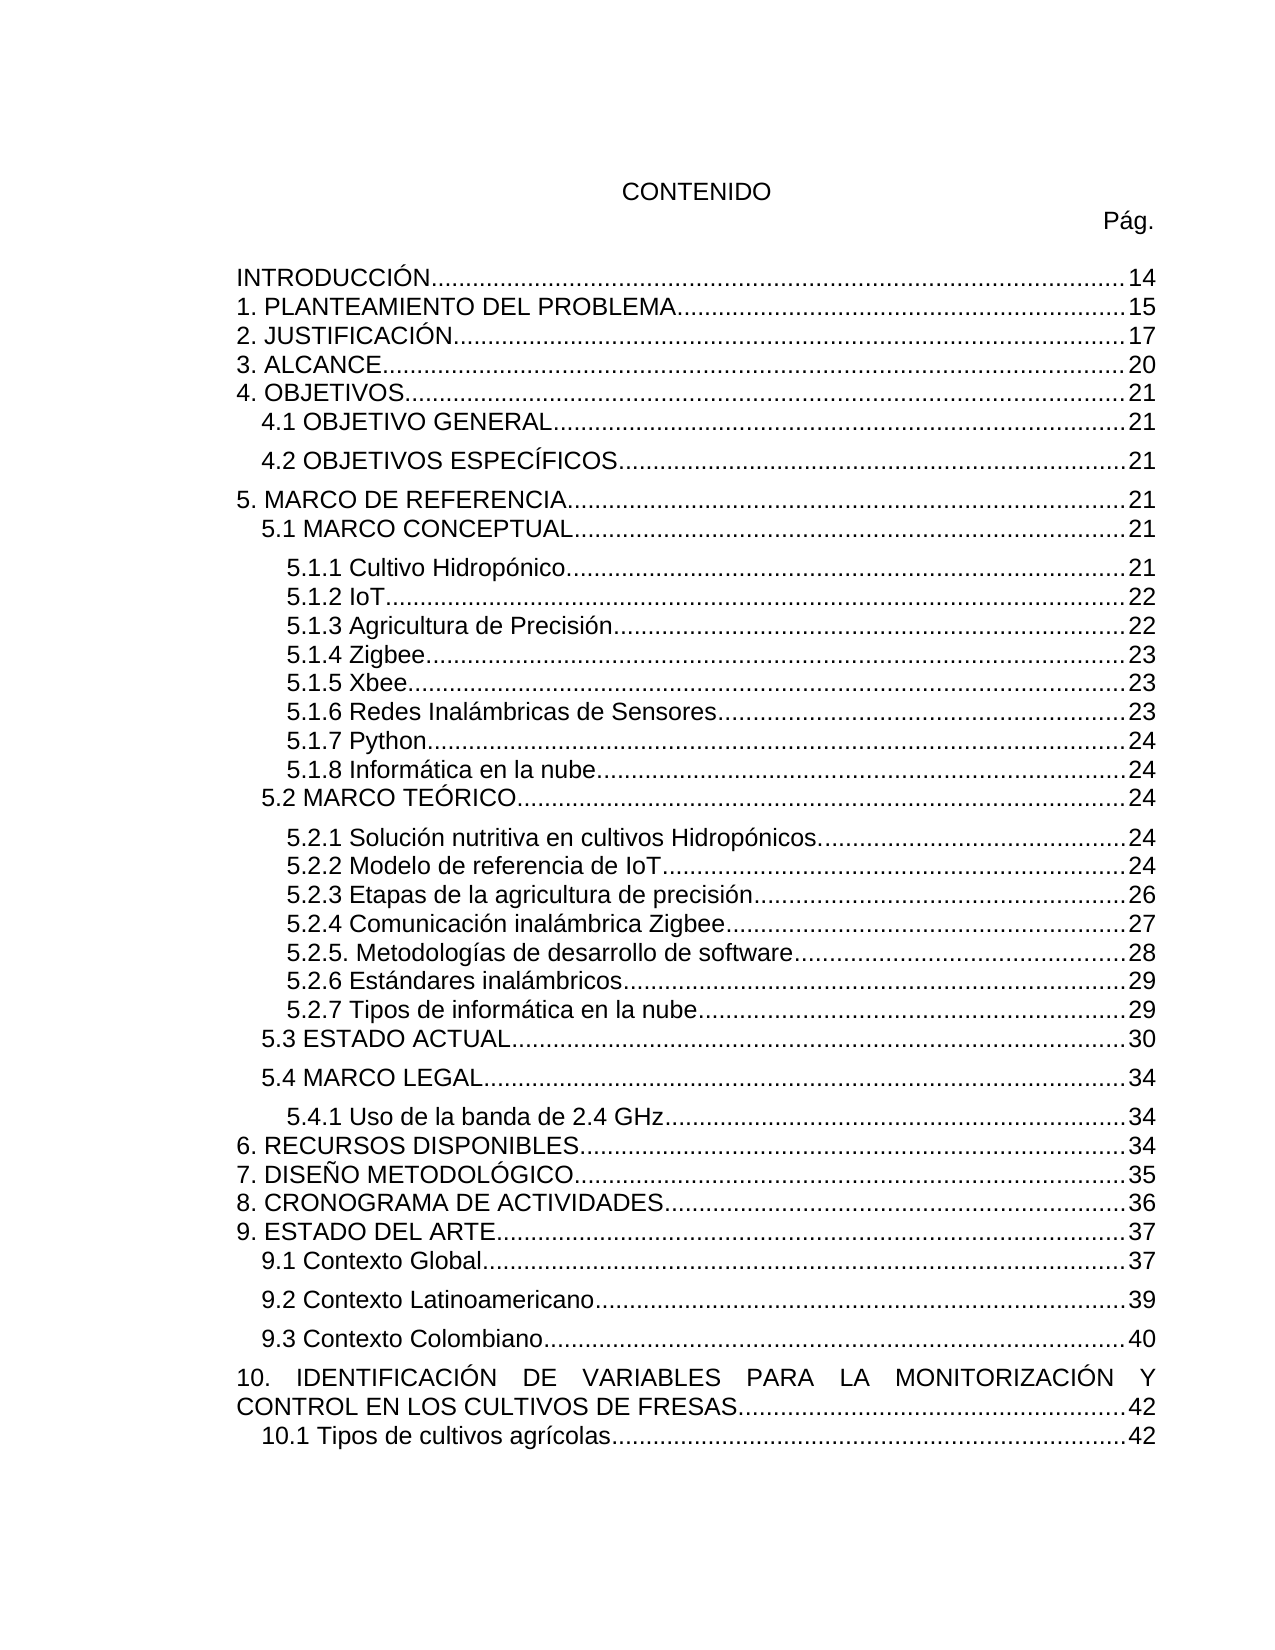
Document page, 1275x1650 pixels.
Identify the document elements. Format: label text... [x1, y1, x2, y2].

text 6. RECURSOS DISPONIBLES 34 [236, 1131, 1157, 1160]
text 5.1.5 Xbee. 23 [286, 668, 1157, 697]
text 9.3 Contexto Colombiano 40 [261, 1324, 1157, 1353]
text 5.2 MARCO TEÓRICO 24 [261, 783, 1157, 812]
text 5.2.3 Etapas de la agricultura de precisión 26 [286, 880, 1157, 909]
text 7. DISEÑO METODOLÓGICO 35 [236, 1160, 1157, 1188]
text 5.1.7 Python 24 [286, 726, 1157, 755]
text 5.2.7 Tipos de informática en la nube 29 [286, 995, 1157, 1024]
text 5.1 MARCO CONCEPTUAL 21 [261, 514, 1157, 543]
text INTRODUCCIÓN 14 [236, 263, 1157, 292]
text 5.4.1 Uso de la banda de 2.4 GHz 34 [286, 1102, 1157, 1131]
text 5.1.6 Redes Inalámbricas de Sensores 23 [286, 697, 1157, 726]
text 9.1 Contexto Global 37 [261, 1246, 1157, 1275]
text 9. ESTADO DEL ARTE 37 [236, 1217, 1157, 1246]
text 4. OBJETIVOS 21 [236, 378, 1157, 407]
text 5.2.4 Comunicación inalámbrica Zigbee 27 [286, 909, 1157, 938]
text 5.1.4 Zigbee. 23 [286, 640, 1157, 668]
text 5.4 MARCO LEGAL 34 [261, 1063, 1157, 1092]
text 9.2 Contexto Latinoamericano 39 [261, 1285, 1157, 1314]
text 5. MARCO DE REFERENCIA 21 [236, 486, 1157, 514]
text 1. PLANTEAMIENTO DEL PROBLEMA 15 [236, 292, 1157, 321]
text Pág. [1047, 206, 1157, 235]
text 5.2.5. Metodologías de desarrollo de software 28 [286, 938, 1157, 966]
text 10.1 Tipos de cultivos agrícolas 42 [261, 1421, 1157, 1450]
text 5.1.3 Agricultura de Precisión 22 [286, 611, 1157, 640]
text 5.2.2 Modelo de referencia de IoT 24 [286, 851, 1157, 880]
text 5.1.8 Informática en la nube. 24 [286, 755, 1157, 783]
text CONTENIDO [236, 177, 1157, 206]
text 5.2.1 Solución nutritiva en cultivos Hidropónicos. 24 [286, 823, 1157, 851]
text 3. ALCANCE 20 [236, 350, 1157, 378]
text 5.2.6 Estándares inalámbricos 29 [286, 966, 1157, 995]
text 5.3 ESTADO ACTUAL 30 [261, 1024, 1157, 1053]
text 10. IDENTIFICACIÓN DE VARIABLES PARA LA MONITORIZACIÓN Y CONTROL EN LOS CULTIVOS DE FRESAS 42 [236, 1363, 1157, 1421]
text 2. JUSTIFICACIÓN 17 [236, 321, 1157, 350]
text 4.1 OBJETIVO GENERAL 21 [261, 407, 1157, 436]
text 5.1.2 IoT 22 [286, 582, 1157, 611]
text 4.2 OBJETIVOS ESPECÍFICOS 21 [261, 446, 1157, 475]
text 8. CRONOGRAMA DE ACTIVIDADES 36 [236, 1188, 1157, 1217]
text 5.1.1 Cultivo Hidropónico. 21 [286, 553, 1157, 582]
